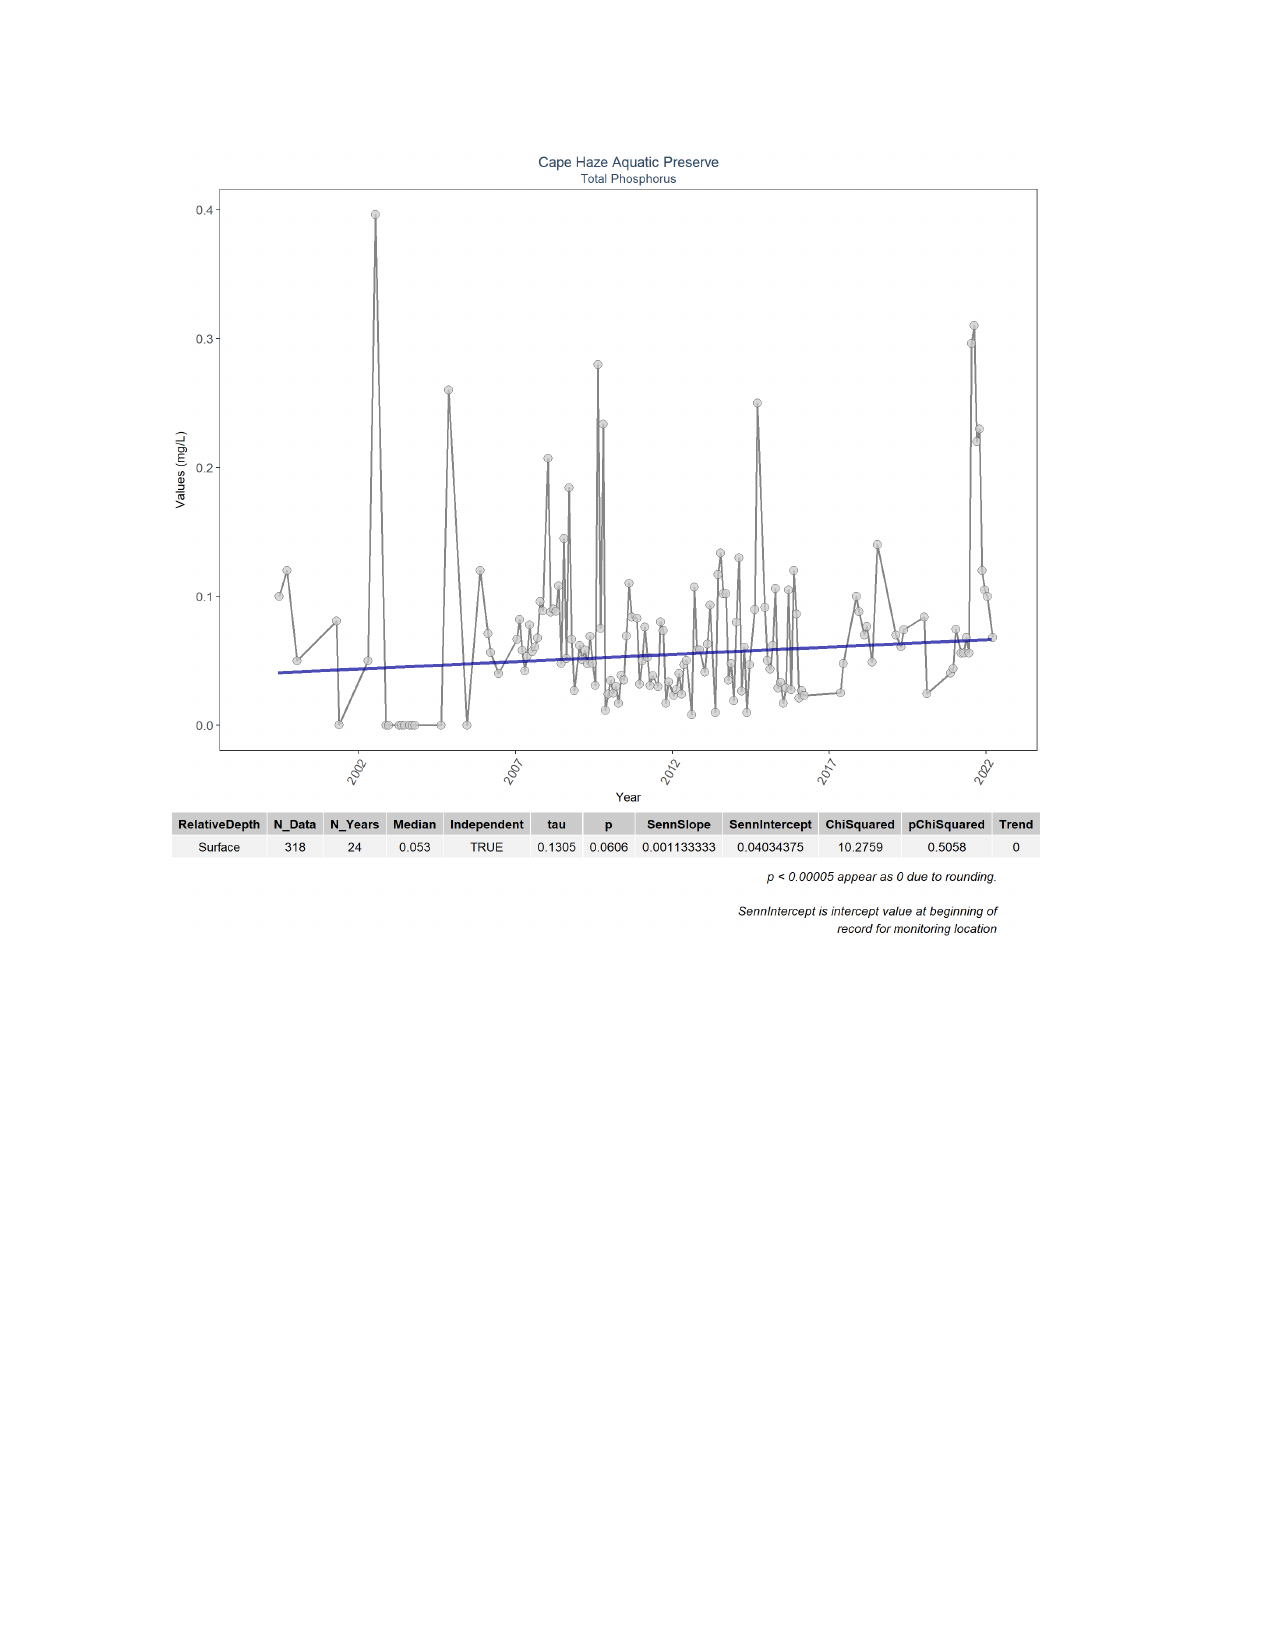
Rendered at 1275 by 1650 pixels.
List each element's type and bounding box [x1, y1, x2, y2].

picture [168, 150, 1044, 938]
